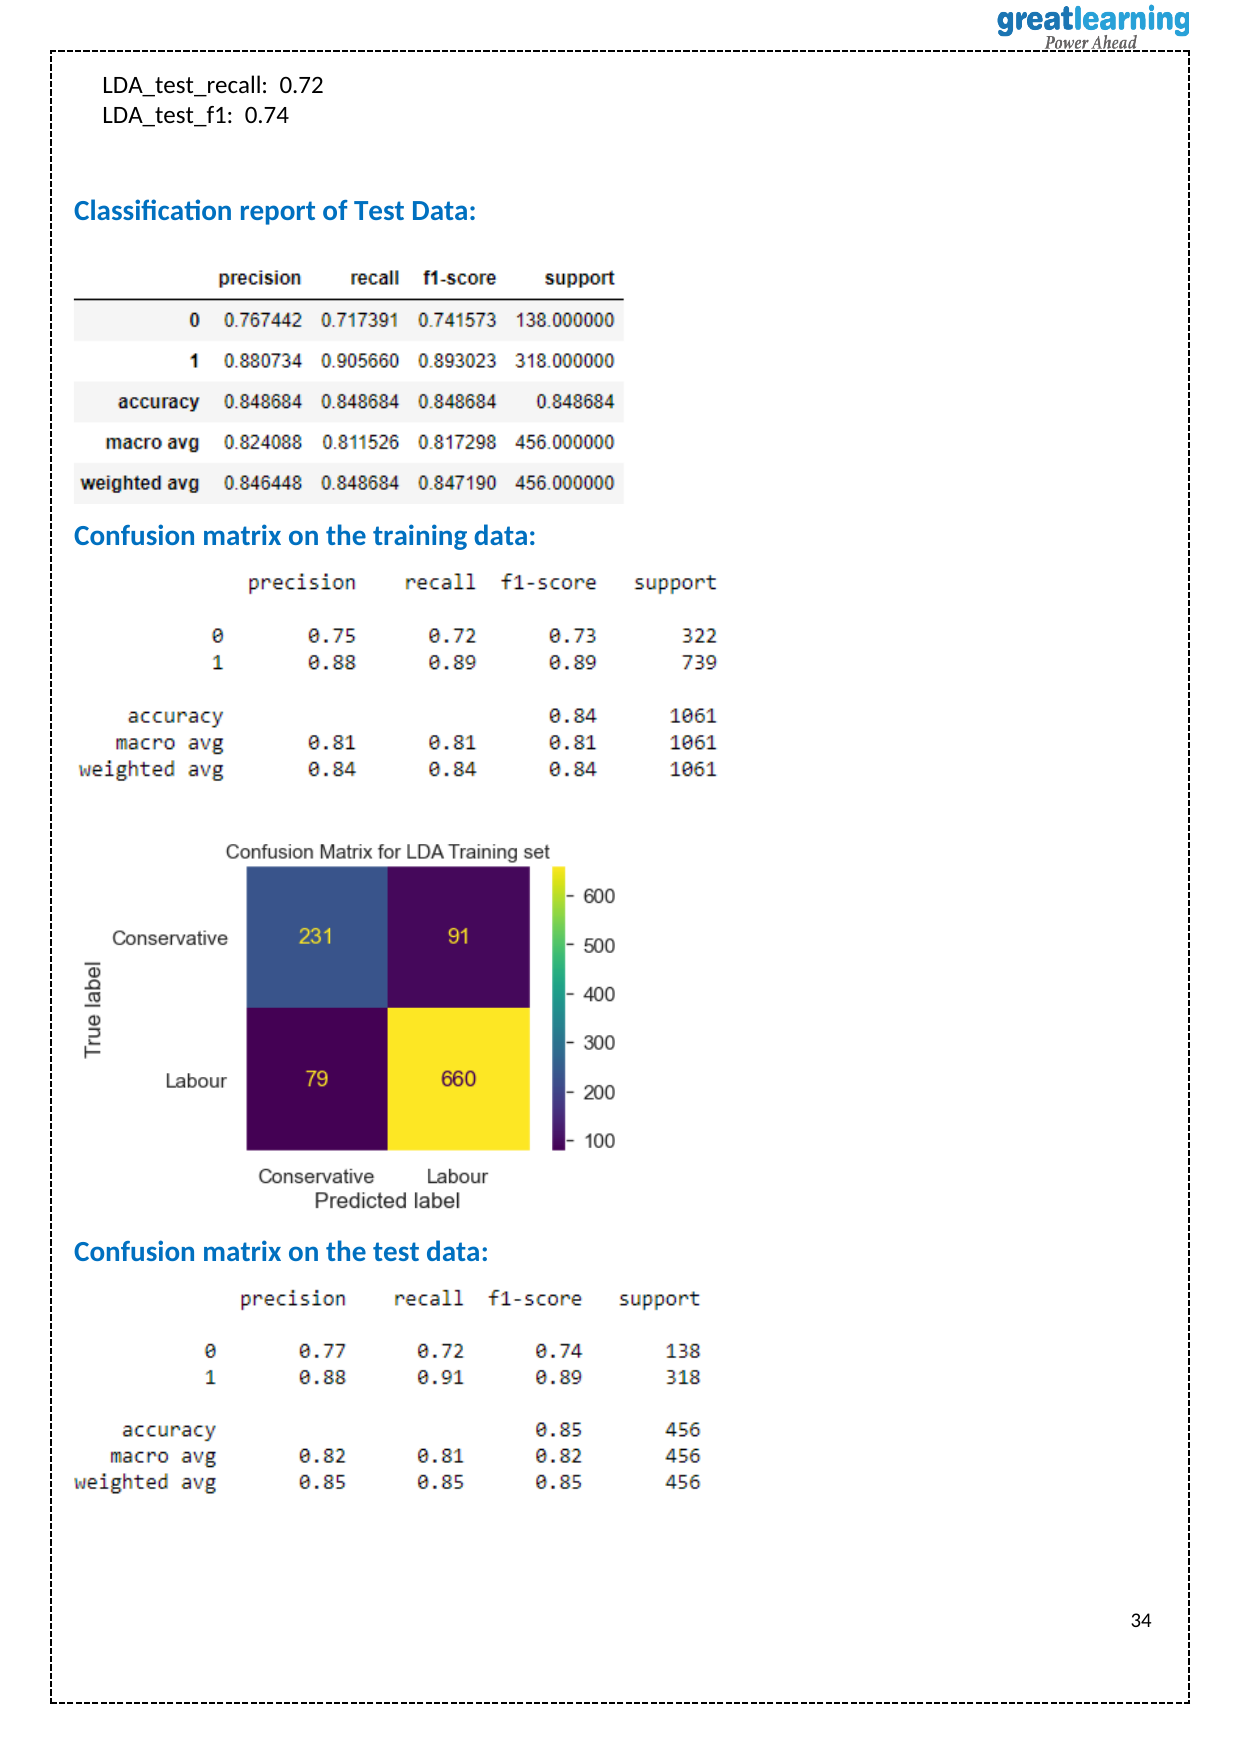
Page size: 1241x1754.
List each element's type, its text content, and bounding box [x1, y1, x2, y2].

picture [73, 826, 662, 1220]
subtitle Confusion matrix on the test data: [74, 1233, 1151, 1268]
picture [73, 241, 635, 504]
picture [997, 4, 1189, 49]
subtitle Classification report of Test Data: [74, 192, 1151, 228]
subtitle Confusion matrix on the training data: [74, 517, 1151, 553]
picture [73, 566, 774, 814]
text LDA_test_recall: 0.72 [74, 69, 1151, 99]
text LDA_test_f1: 0.74 [74, 99, 1151, 130]
picture [73, 1281, 727, 1523]
